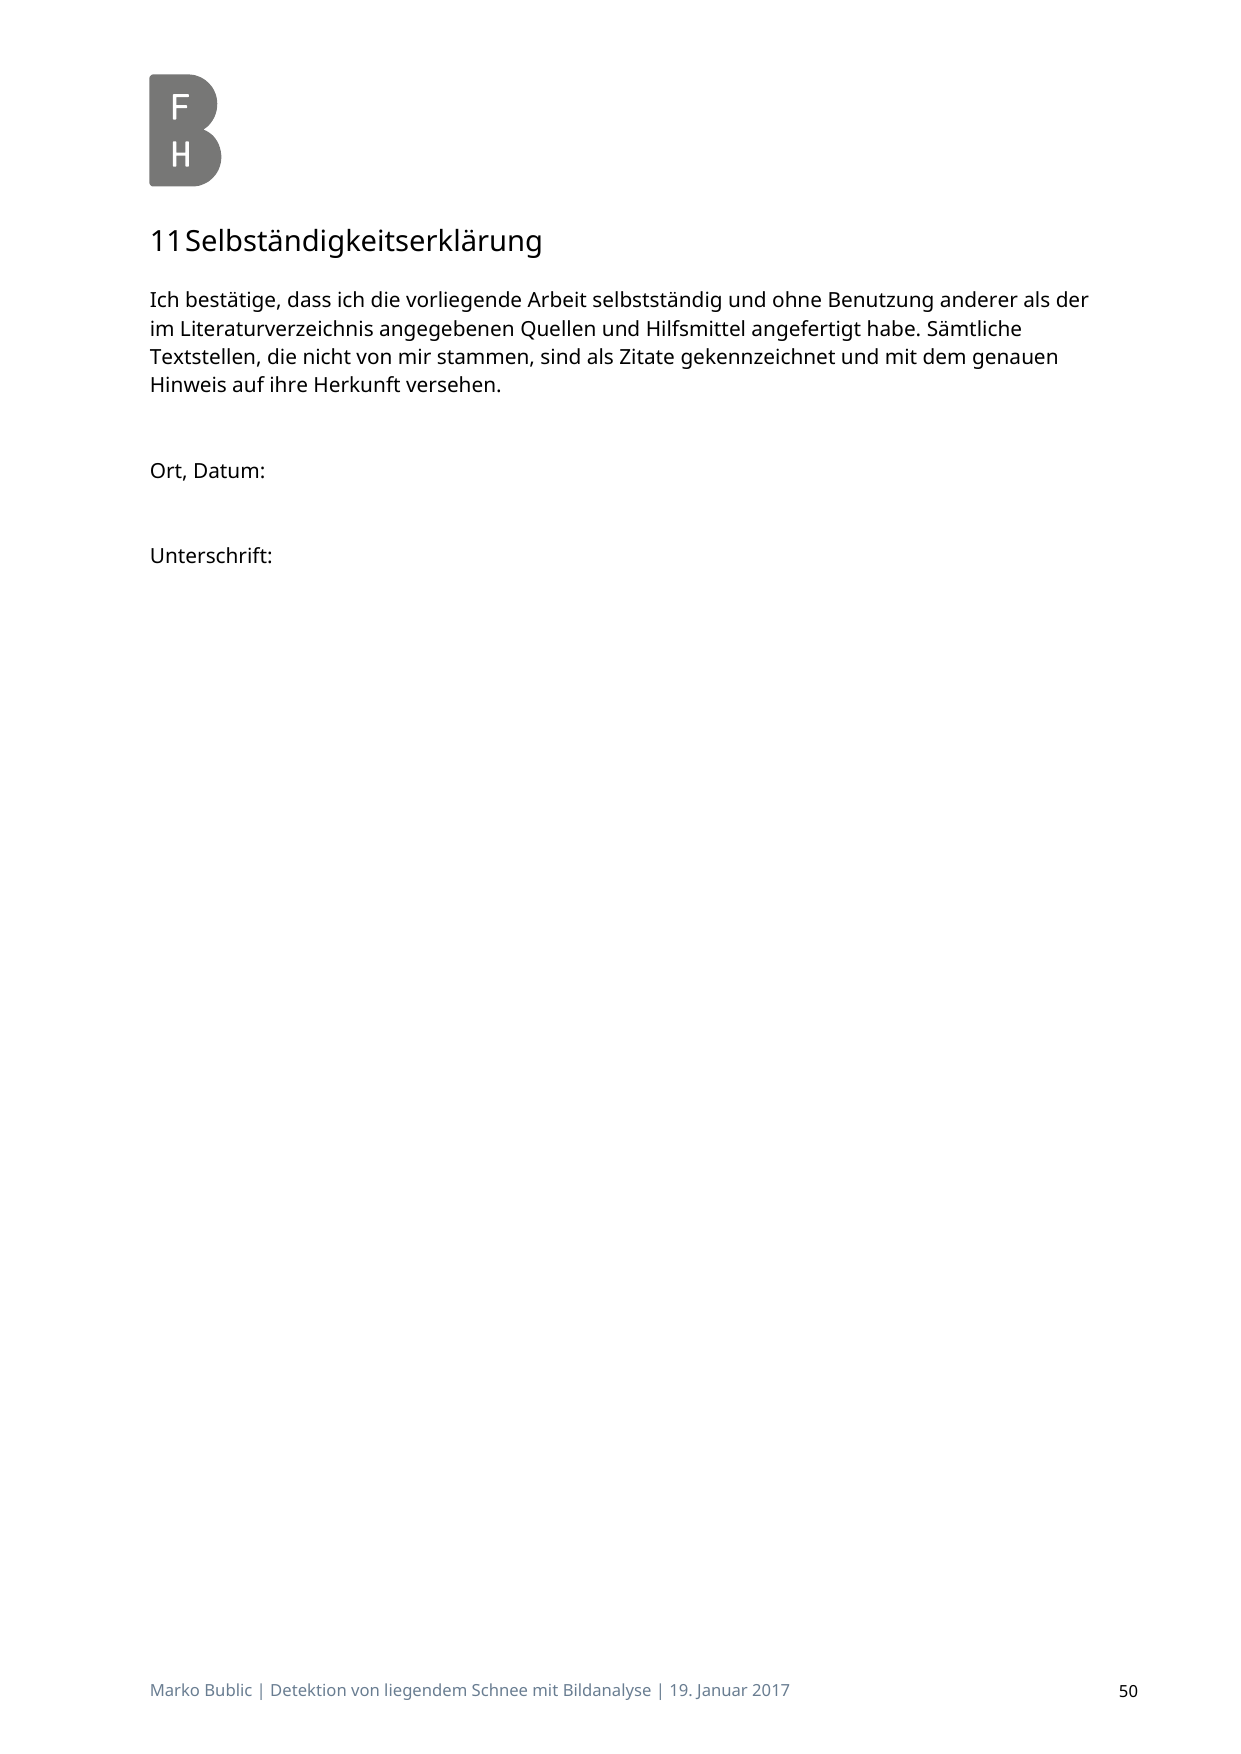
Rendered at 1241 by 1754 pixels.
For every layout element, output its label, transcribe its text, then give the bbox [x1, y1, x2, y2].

subtitle Selbständigkeitserklärung [149, 221, 1093, 260]
text Ich bestätige, dass ich die vorliegende Arbeit selbstständig und ohne Benutzung anderer als der im Literaturverzeichnis angegebenen Quellen und Hilfsmittel angefertigt habe. Sämtliche Textstellen, die nicht von mir stammen, sind als Zitate gekennzeichnet und mit dem genauen Hinweis auf ihre Herkunft versehen. [149, 285, 1093, 399]
text Ort, Datum: [149, 456, 1093, 484]
text Unterschrift: [149, 541, 1093, 570]
